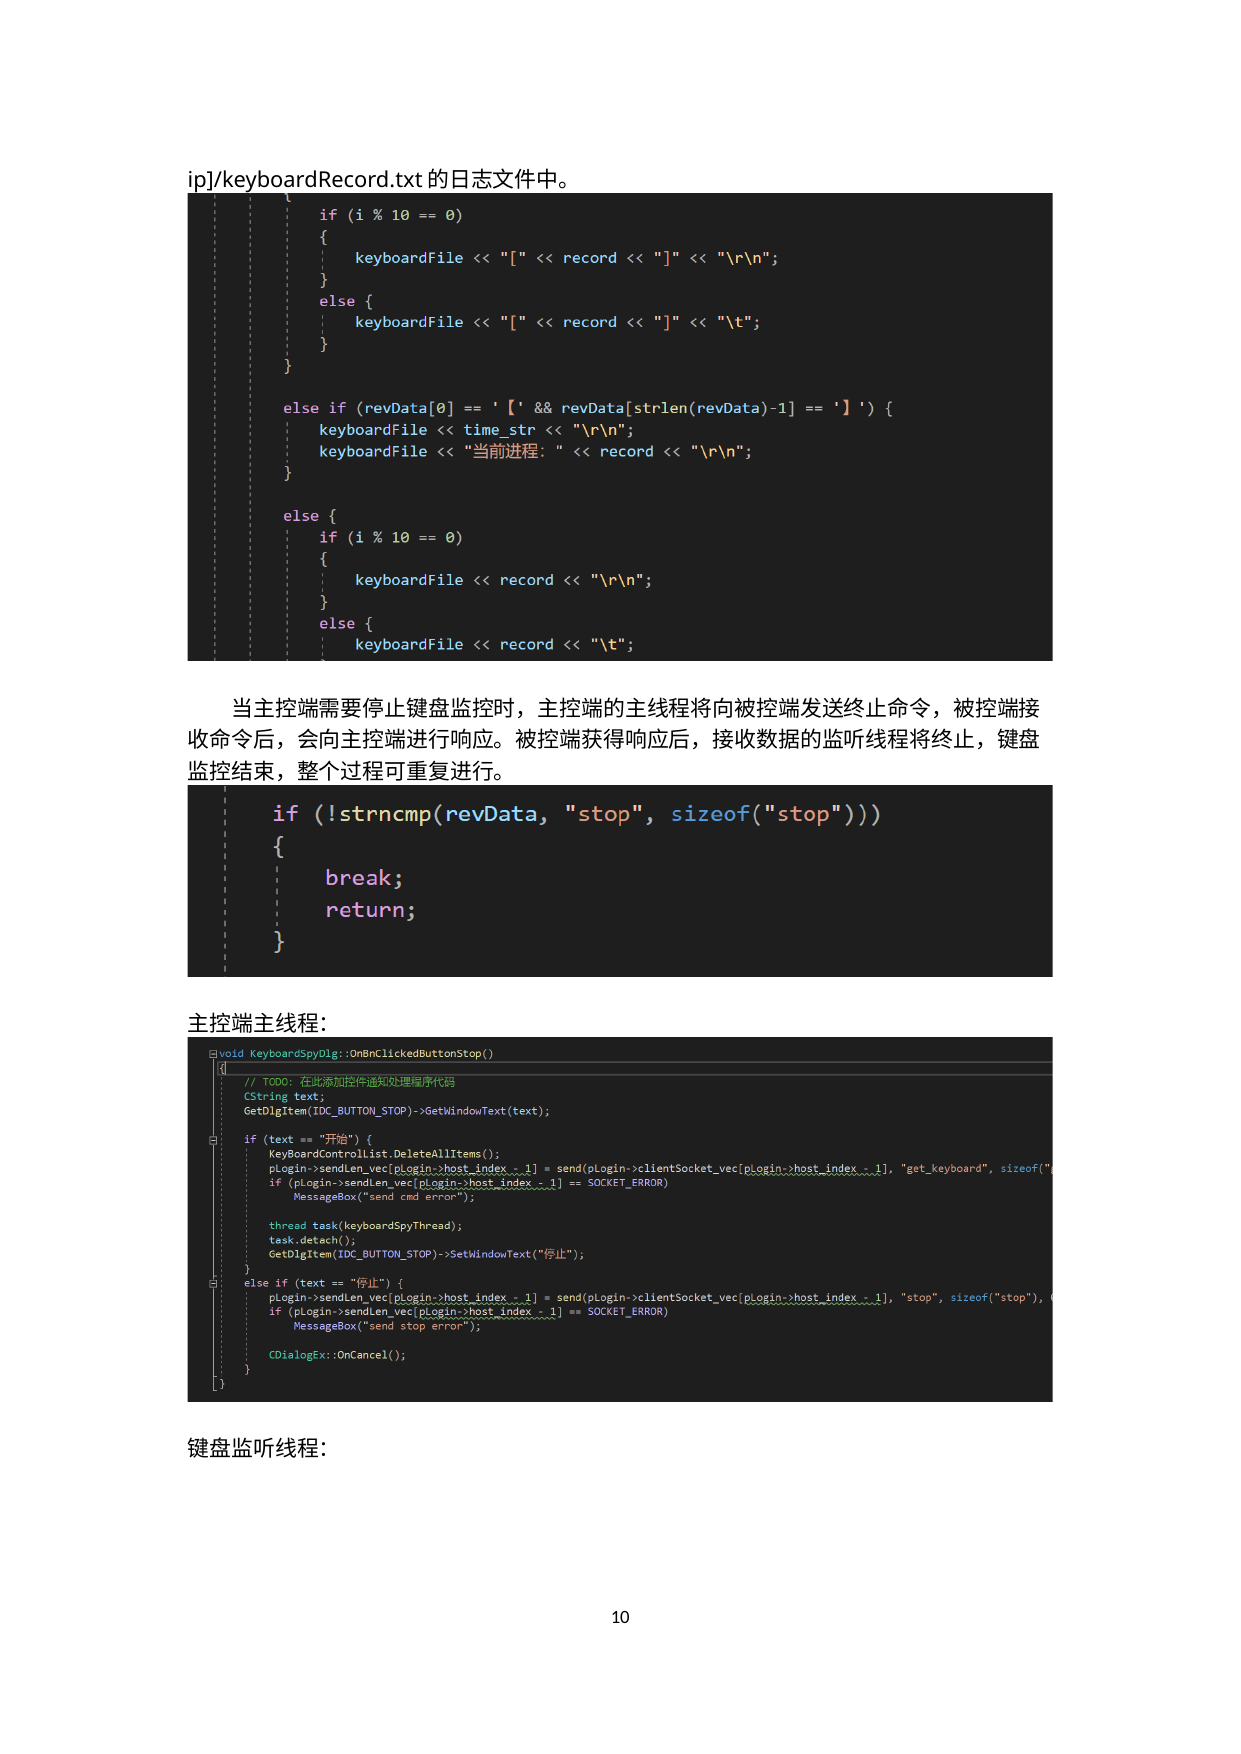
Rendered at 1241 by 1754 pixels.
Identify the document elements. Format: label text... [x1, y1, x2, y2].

picture [187, 785, 1053, 977]
picture [187, 193, 1053, 661]
text 键盘监听线程： [187, 1431, 1053, 1463]
picture [187, 1037, 1053, 1402]
text 当主控端需要停止键盘监控时，主控端的主线程将向被控端发送终止命令，被控端接收命令后，会向主控端进行响应。被控端获得响应后，接收数据的监听线程将终止，键盘监控结束，整个过程可重复进行。 [187, 691, 1053, 785]
text 主控端主线程： [187, 1006, 1053, 1037]
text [187, 162, 1053, 193]
